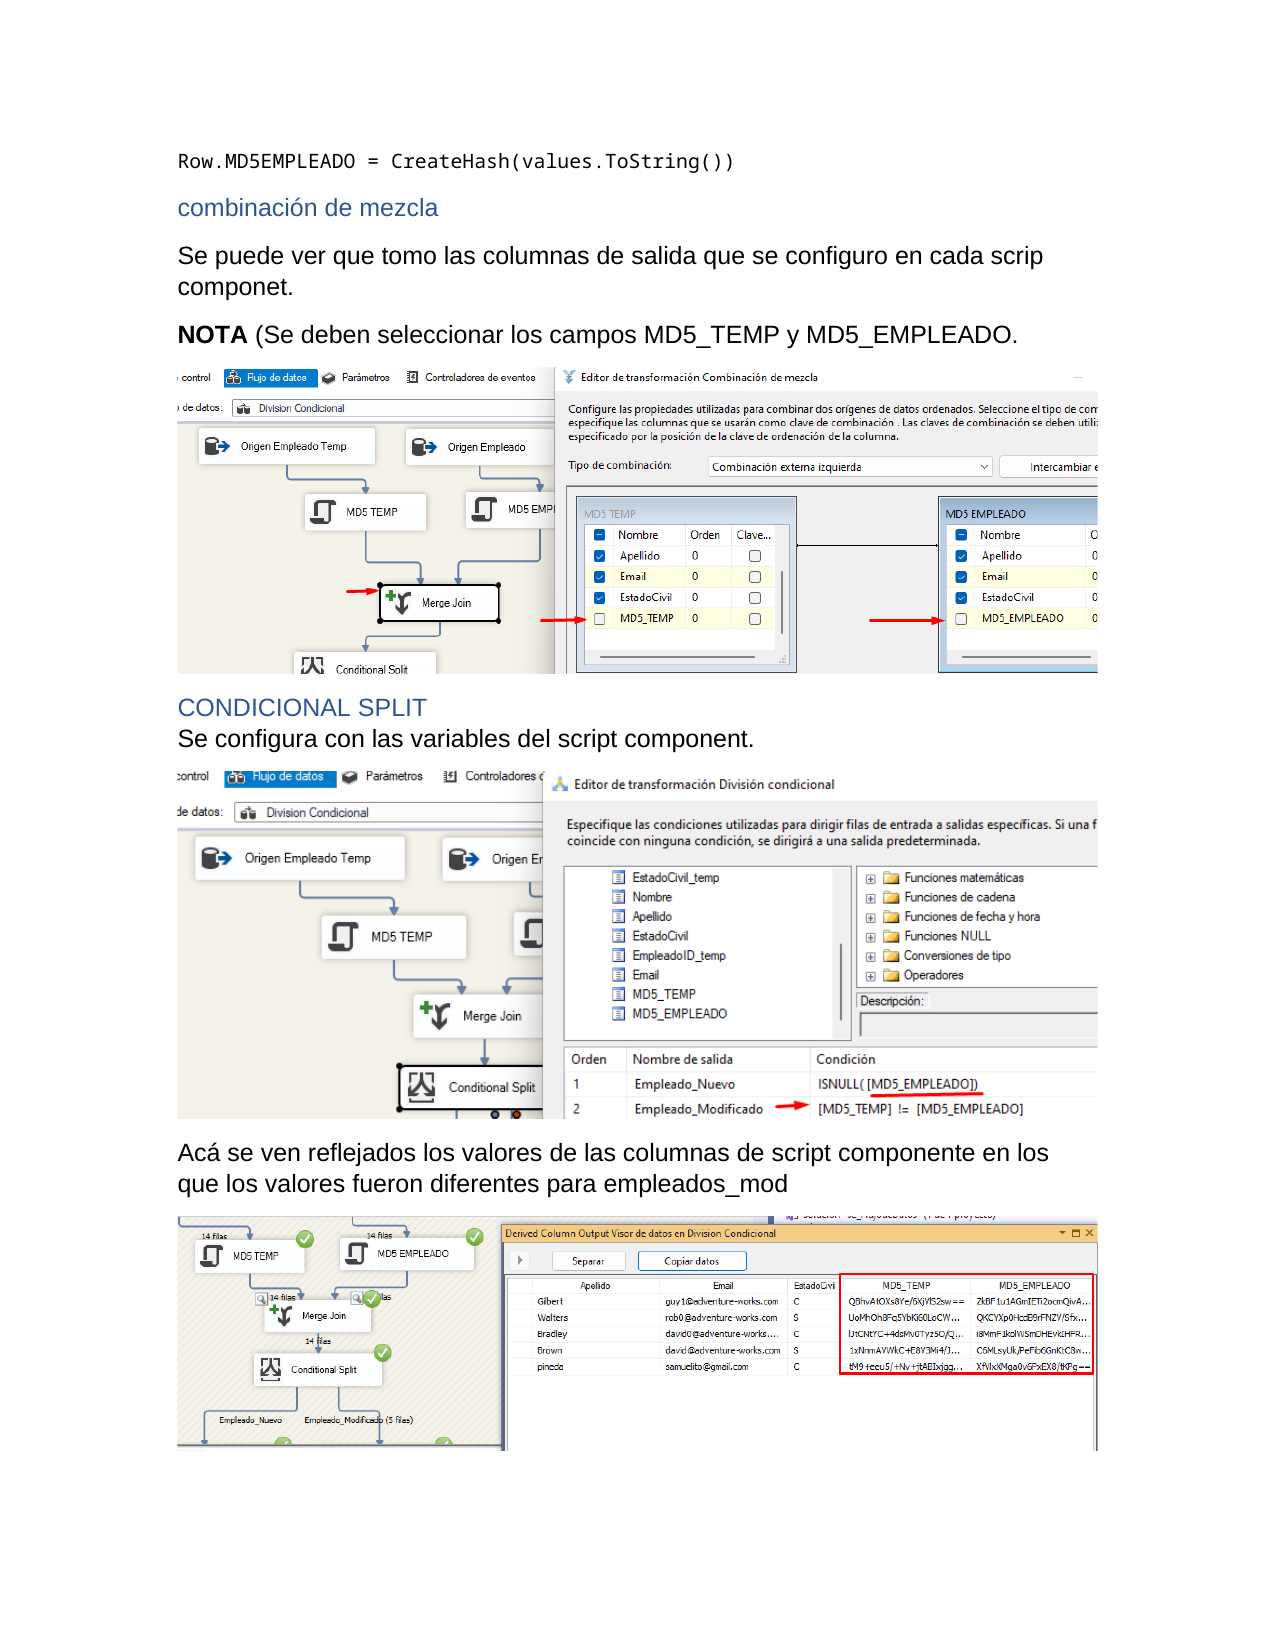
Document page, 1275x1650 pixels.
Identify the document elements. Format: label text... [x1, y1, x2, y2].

subtitle CONDICIONAL SPLIT [177, 693, 1098, 722]
text Se puede ver que tomo las columnas de salida que se configuro en cada scrip componet. [177, 241, 1098, 301]
text combinación de mezcla [177, 193, 1098, 222]
picture [177, 771, 1098, 1119]
text Se configura con las variables del script component. [177, 724, 1098, 753]
picture [177, 367, 1098, 674]
text Acá se ven reflejados los valores de las columnas de script componente en los que los valores fueron diferentes para empleados_mod [177, 1138, 1098, 1197]
picture [177, 1216, 1098, 1451]
text NOTA (Se deben seleccionar los campos MD5_TEMP y MD5_EMPLEADO. [177, 320, 1098, 348]
text Row.MD5EMPLEADO = CreateHash(values.ToString()) [177, 148, 1098, 174]
